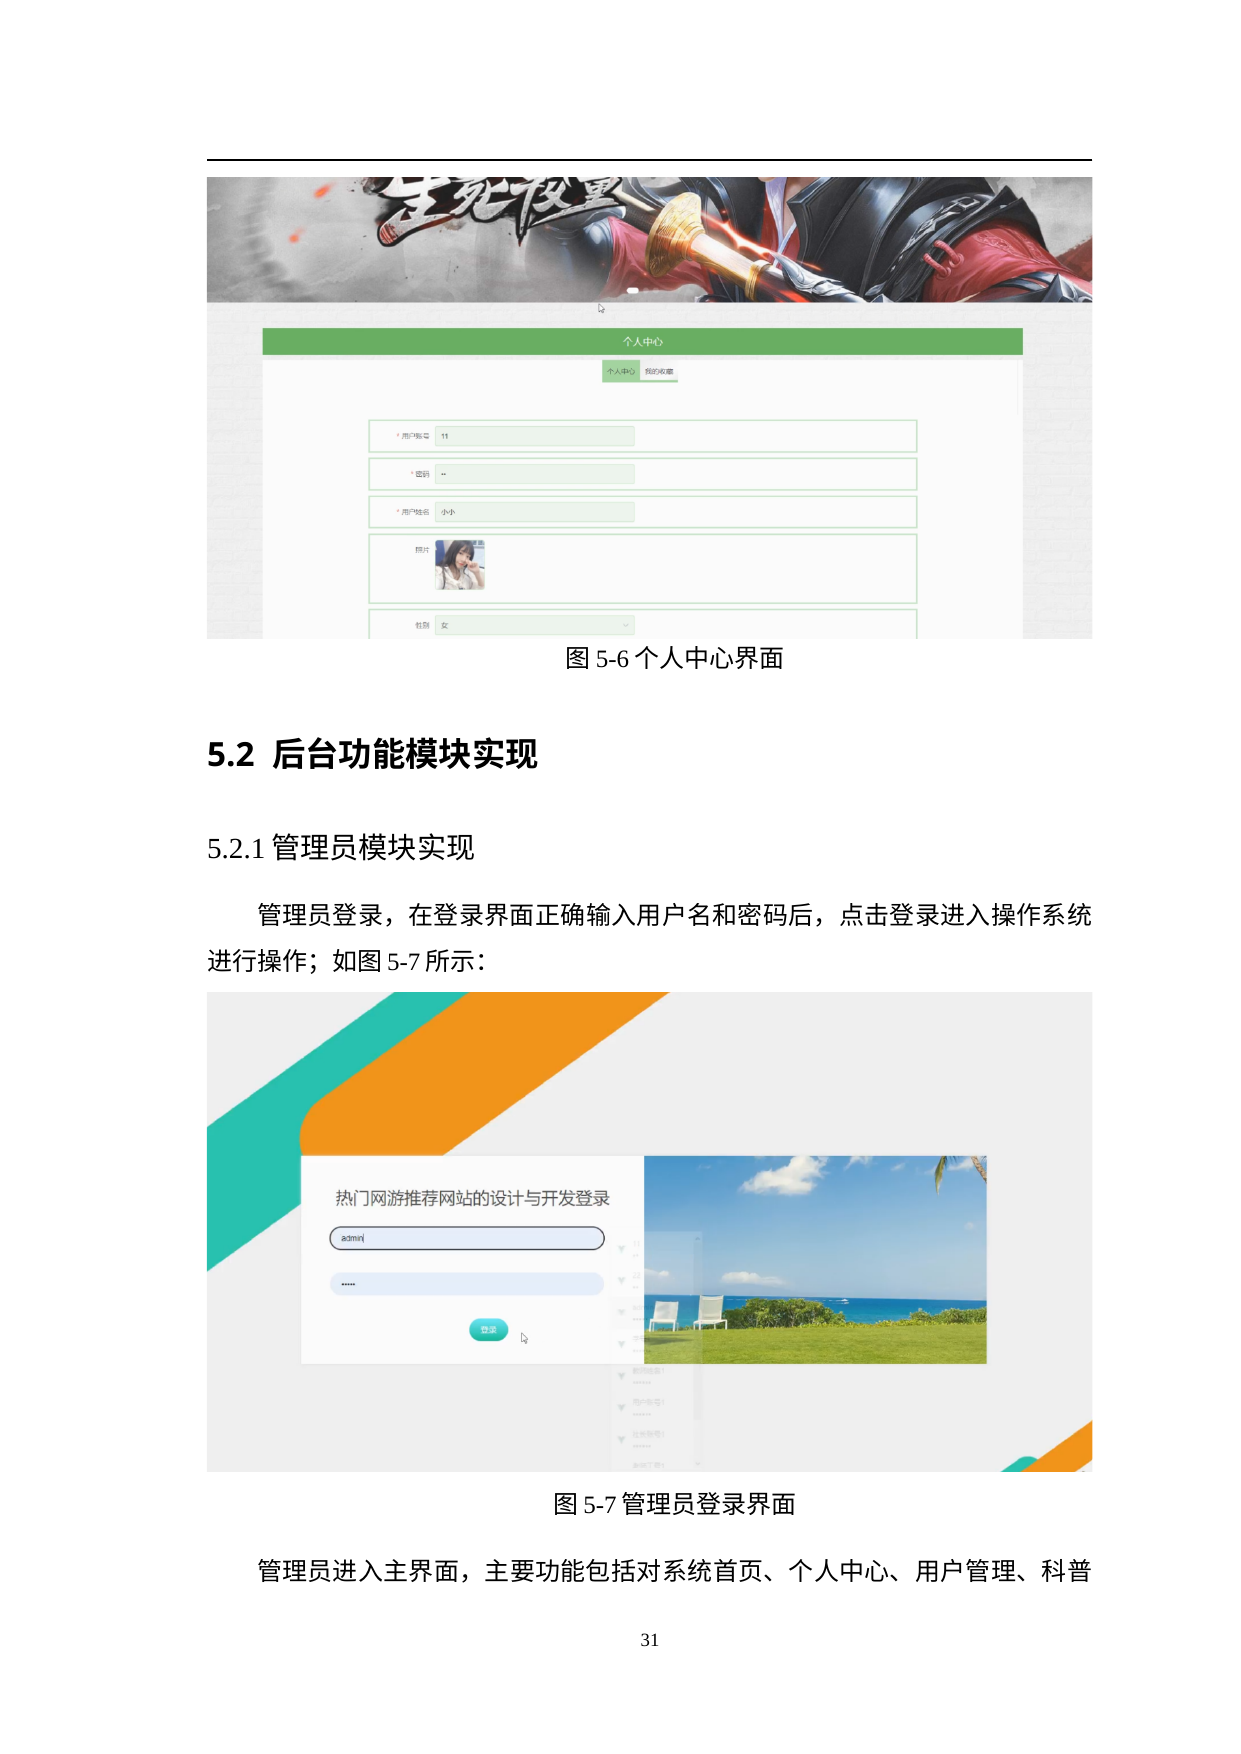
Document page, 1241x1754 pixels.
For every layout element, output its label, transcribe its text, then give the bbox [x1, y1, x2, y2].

subtitle 5.2 后台功能模块实现 [207, 728, 1092, 777]
text 管理员登录，在登录界面正确输入用户名和密码后，点击登录进入操作系统进行操作；如图5-7所示： [207, 888, 1092, 979]
text 图5-7管理员登录界面 [207, 1484, 1092, 1521]
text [207, 1551, 1092, 1587]
picture [206, 992, 1093, 1472]
text 图5-6个人中心界面 [207, 639, 1092, 675]
picture [206, 177, 1093, 639]
subtitle 5.2.1管理员模块实现 [207, 824, 1092, 867]
